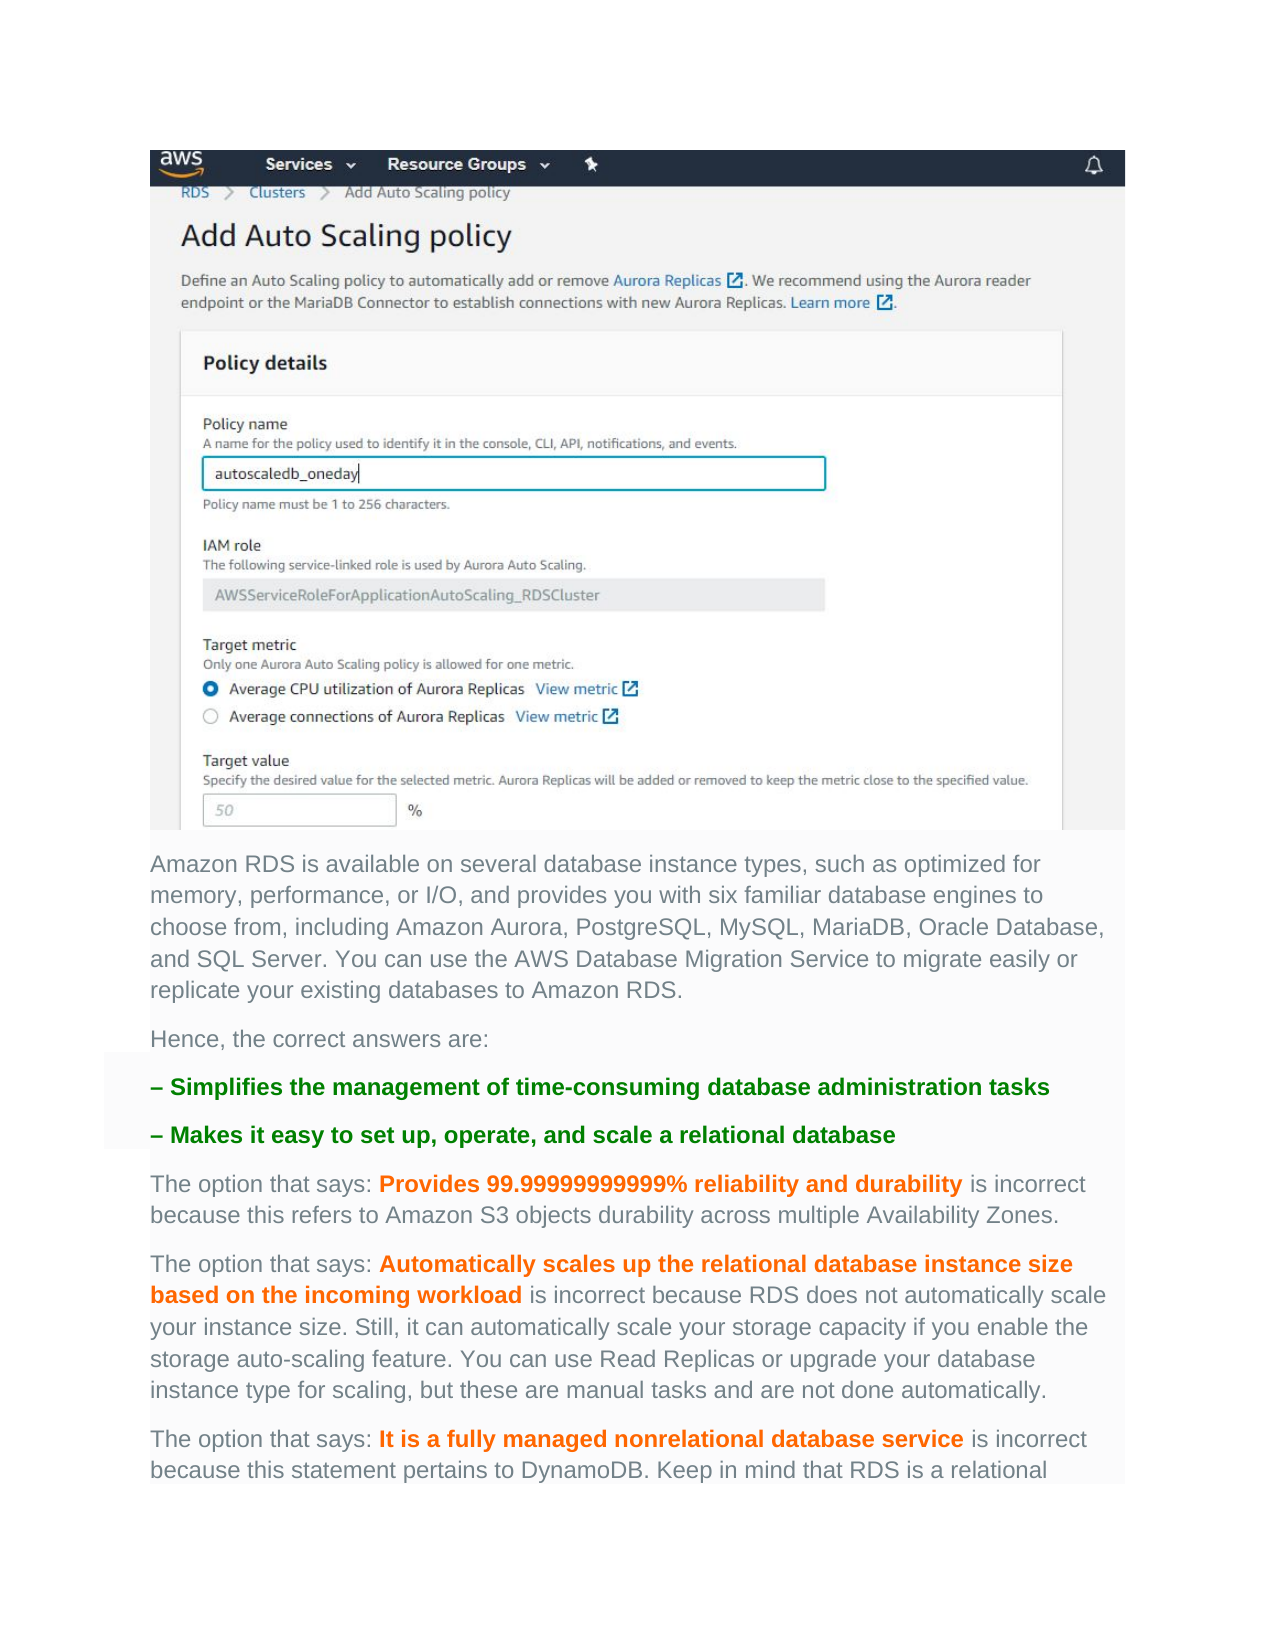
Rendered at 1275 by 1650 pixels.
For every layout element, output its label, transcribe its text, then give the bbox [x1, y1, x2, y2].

text Hence, the correct answers are: [150, 1025, 1125, 1052]
picture [150, 150, 1125, 830]
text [150, 1425, 1125, 1484]
text The option that says: Provides 99.99999999999% reliability and durability is incorrect because this refers to Amazon S3 objects durability across multiple Availability Zones. [150, 1170, 1125, 1229]
text The option that says: Automatically scales up the relational database instance size based on the incoming workload is incorrect because RDS does not automatically scale your instance size. Still, it can automatically scale your storage capacity if you enable the storage auto-scaling feature. You can use Read Replicas or upgrade your database instance type for scaling, but these are manual tasks and are not done automatically. [150, 1250, 1125, 1404]
text Amazon RDS is available on several database instance types, such as optimized for memory, performance, or I/O, and provides you with six familiar database engines to choose from, including Amazon Aurora, PostgreSQL, MySQL, MariaDB, Oracle Database, and SQL Server. You can use the AWS Database Migration Service to migrate easily or replicate your existing databases to Amazon RDS. [150, 850, 1125, 1004]
text – Makes it easy to set up, operate, and scale a relational database [104, 1121, 1125, 1149]
text – Simplifies the management of time-consuming database administration tasks [104, 1073, 1125, 1101]
